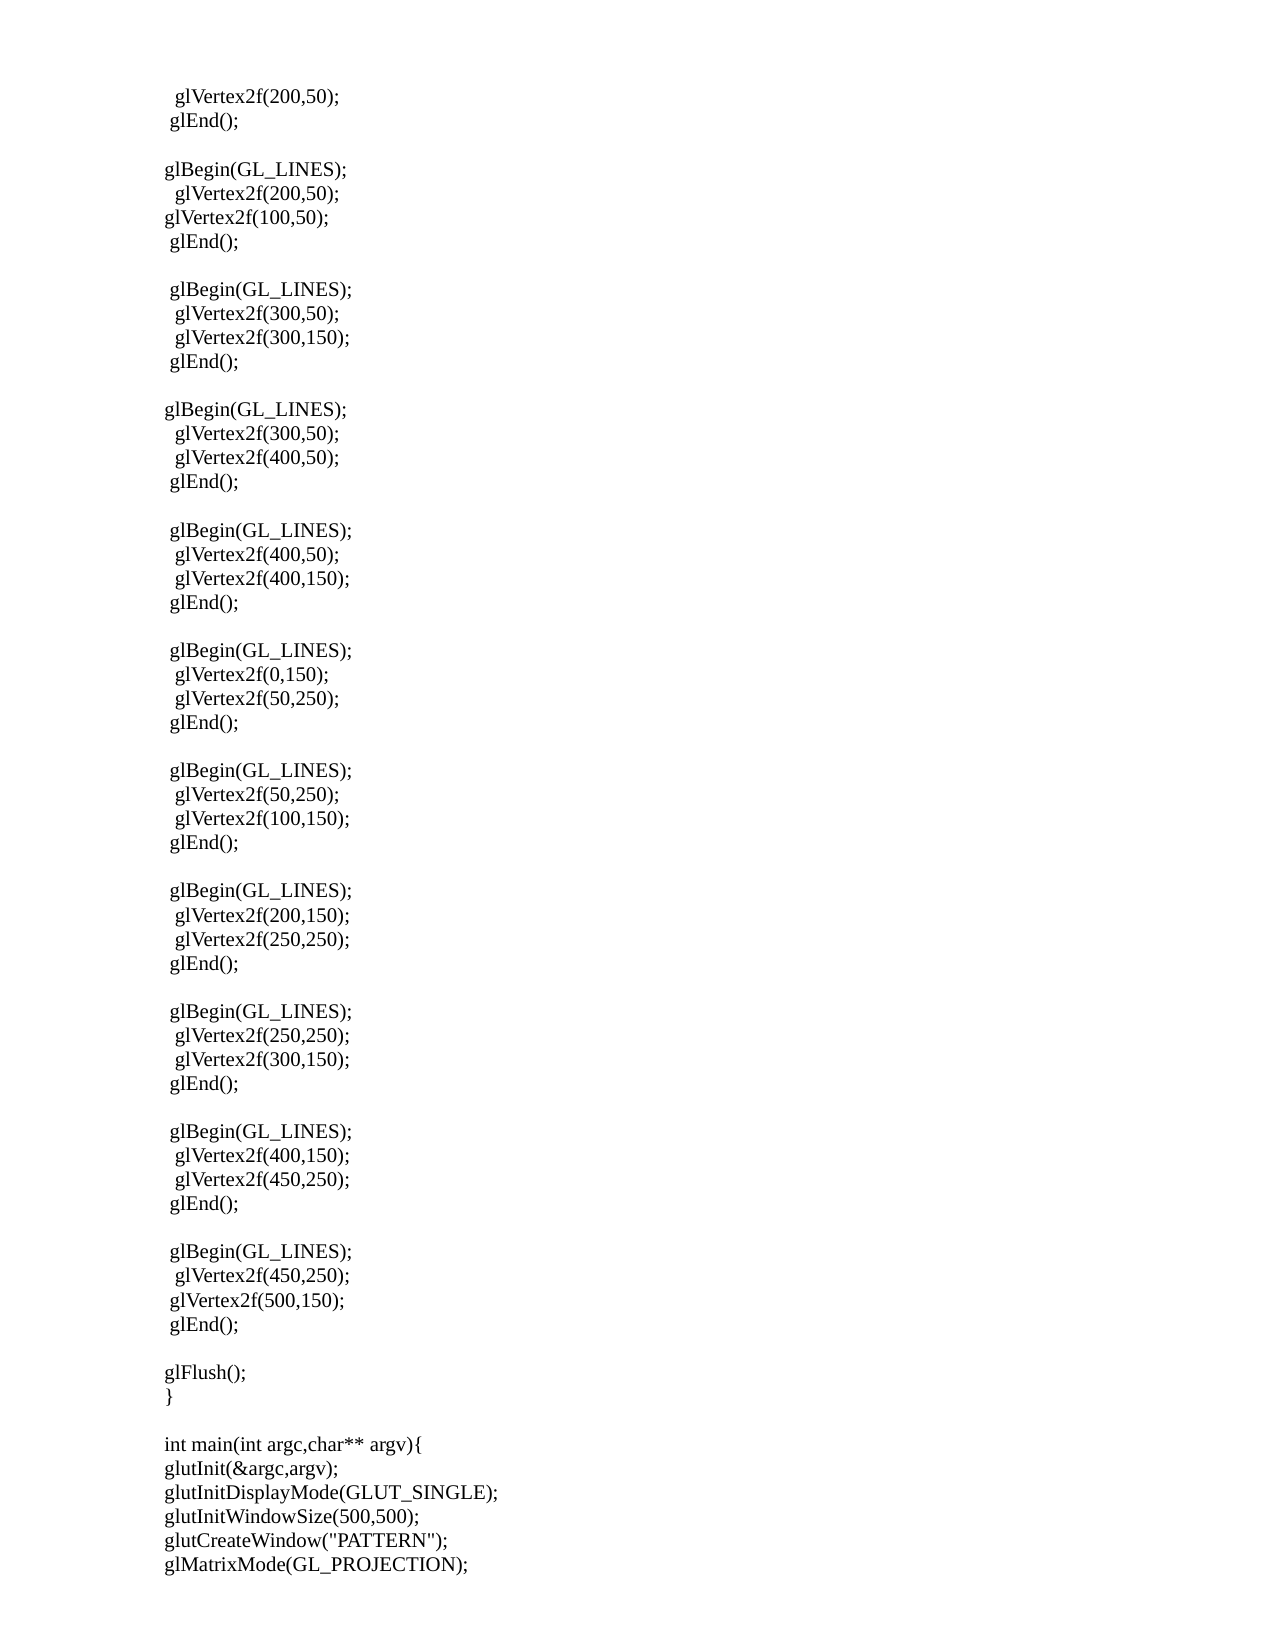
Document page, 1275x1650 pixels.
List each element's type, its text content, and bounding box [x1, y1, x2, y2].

text } [89, 1384, 1125, 1408]
text glEnd(); [89, 1191, 1125, 1215]
text glVertex2f(100,50); [89, 205, 1125, 229]
text glFlush(); [89, 1360, 1125, 1384]
text glEnd(); [89, 951, 1125, 975]
text glVertex2f(50,250); [89, 782, 1125, 806]
text glutInitWindowSize(500,500); [89, 1504, 1125, 1528]
text glutInit(&argc,argv); [89, 1456, 1125, 1480]
text glVertex2f(100,150); [89, 806, 1125, 830]
text glBegin(GL_LINES); [89, 758, 1125, 782]
text int main(int argc,char** argv){ [89, 1432, 1125, 1456]
text glBegin(GL_LINES); [89, 878, 1125, 902]
text glBegin(GL_LINES); [89, 638, 1125, 662]
text glBegin(GL_LINES); [89, 517, 1125, 542]
text glVertex2f(300,50); [89, 421, 1125, 445]
text glVertex2f(400,50); [89, 542, 1125, 566]
text glEnd(); [89, 469, 1125, 493]
text glBegin(GL_LINES); [89, 1239, 1125, 1263]
text glutInitDisplayMode(GLUT_SINGLE); [89, 1480, 1125, 1504]
text glutCreateWindow("PATTERN"); [89, 1528, 1125, 1552]
text glVertex2f(200,50); [89, 84, 1125, 108]
text glVertex2f(250,250); [89, 927, 1125, 951]
text glMatrixMode(GL_PROJECTION); [89, 1552, 1125, 1576]
text glVertex2f(400,150); [89, 566, 1125, 590]
text glVertex2f(0,150); [89, 662, 1125, 686]
text glVertex2f(200,150); [89, 902, 1125, 927]
text glVertex2f(500,150); [89, 1287, 1125, 1312]
text glBegin(GL_LINES); [89, 999, 1125, 1023]
text glEnd(); [89, 1071, 1125, 1095]
text glVertex2f(400,50); [89, 445, 1125, 469]
text glVertex2f(300,150); [89, 325, 1125, 349]
text glVertex2f(50,250); [89, 686, 1125, 710]
text glVertex2f(300,50); [89, 301, 1125, 325]
text glEnd(); [89, 108, 1125, 132]
text glBegin(GL_LINES); [89, 277, 1125, 301]
text glVertex2f(450,250); [89, 1263, 1125, 1287]
text glVertex2f(250,250); [89, 1023, 1125, 1047]
text glEnd(); [89, 349, 1125, 373]
text glBegin(GL_LINES); [89, 157, 1125, 181]
text glEnd(); [89, 229, 1125, 253]
text glVertex2f(300,150); [89, 1047, 1125, 1071]
text glEnd(); [89, 1312, 1125, 1336]
text glVertex2f(450,250); [89, 1167, 1125, 1191]
text glBegin(GL_LINES); [89, 397, 1125, 421]
text glEnd(); [89, 830, 1125, 854]
text glEnd(); [89, 710, 1125, 734]
text glVertex2f(200,50); [89, 181, 1125, 205]
text glEnd(); [89, 590, 1125, 614]
text glVertex2f(400,150); [89, 1143, 1125, 1167]
text glBegin(GL_LINES); [89, 1119, 1125, 1143]
